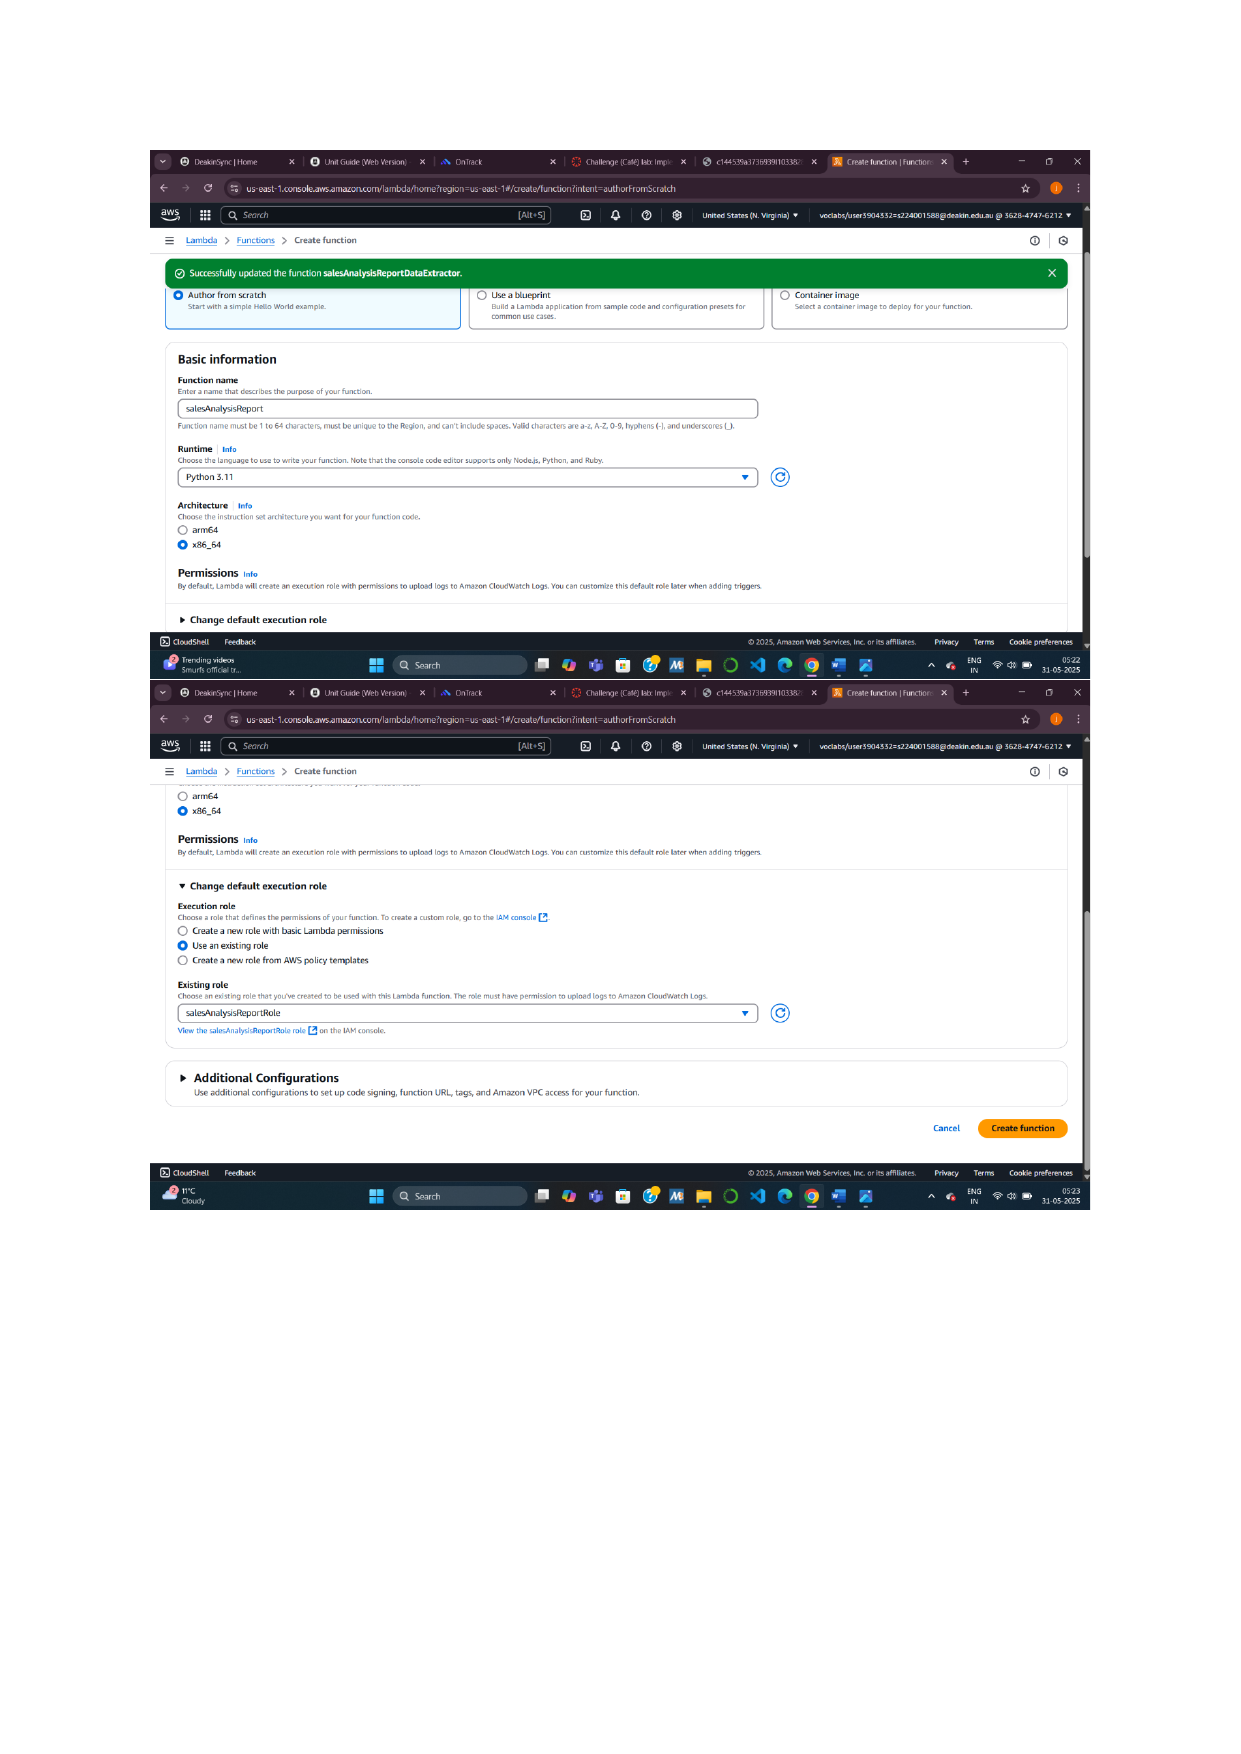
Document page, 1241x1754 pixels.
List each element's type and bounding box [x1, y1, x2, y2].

picture [150, 150, 1091, 679]
picture [150, 680, 1091, 1210]
